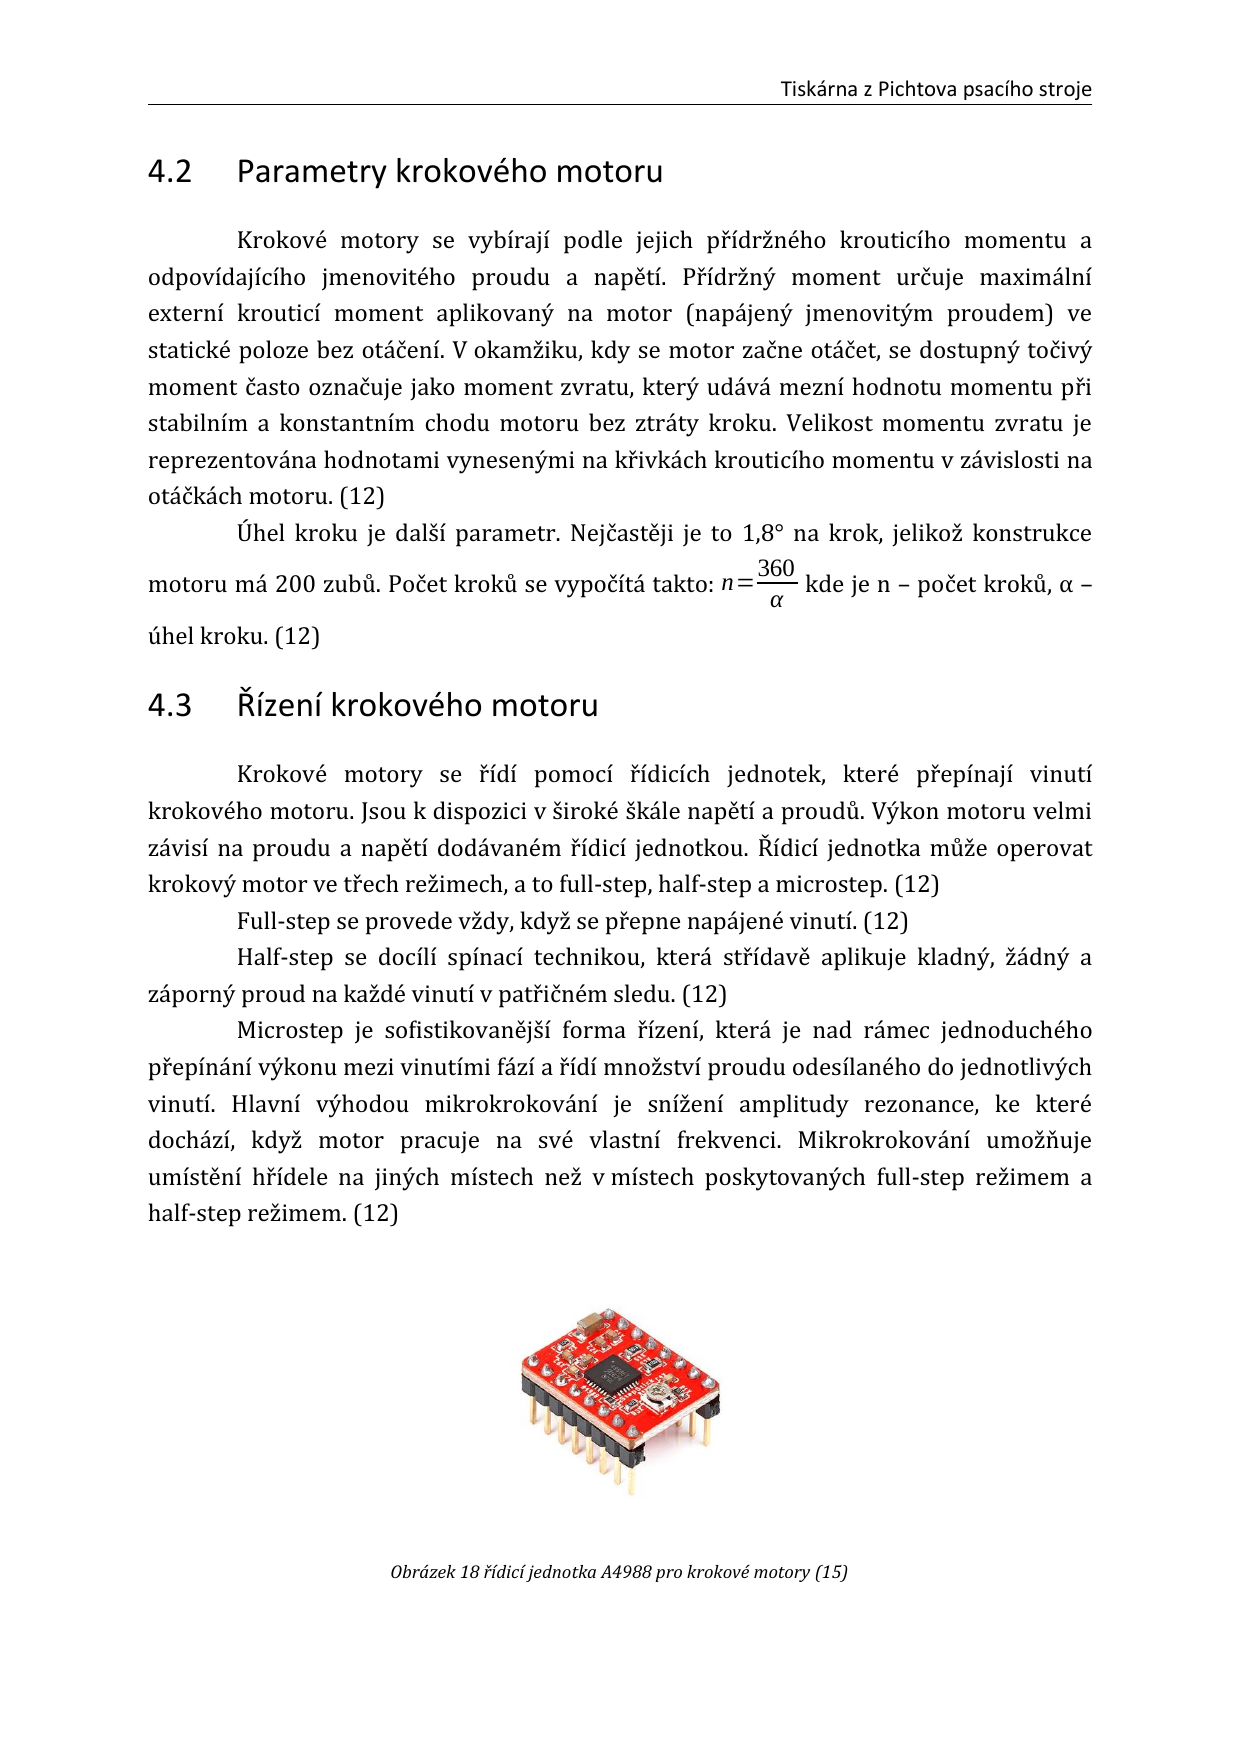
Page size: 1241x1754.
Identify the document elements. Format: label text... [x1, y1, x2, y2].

text Obrázek 18 řídicí jednotka A4988 pro krokové motory [148, 1561, 1092, 1582]
text Krokové motory se vybírají podle jejich přídržného krouticího momentu a odpovídajícího jmenovitého proudu a napětí. Přídržný moment určuje maximální externí krouticí moment aplikovaný na motor (napájený jmenovitým proudem) ve statické poloze bez otáčení. V okamžiku, kdy se motor začne otáčet, se dostupný točivý moment často označuje jako moment zvratu, který udává mezní hodnotu momentu při stabilním a konstantním chodu motoru bez ztráty kroku. Velikost momentu zvratu je reprezentována hodnotami vynesenými na křivkách krouticího momentu v závislosti na otáčkách motoru. [148, 225, 1092, 510]
text Full-step se provede vždy, když se přepne napájené vinutí. [148, 905, 1092, 935]
text Microstep je sofistikovanější forma řízení, která je nad rámec jednoduchého přepínání výkonu mezi vinutími fází a řídí množství proudu odesílaného do jednotlivých vinutí. Hlavní výhodou mikrokrokování je snížení amplitudy rezonance, ke které dochází, když motor pracuje na své vlastní frekvenci. Mikrokrokování umožňuje umístění hřídele na jiných místech než v místech poskytovaných full-step režimem a half-step režimem. [148, 1015, 1092, 1227]
text Úhel kroku je další parametr. Nejčastěji je to 1,8° na krok, jelikož konstrukce motoru má 200 zubů. Počet kroků se vypočítá takto: kde je n – počet kroků, α – úhel kroku. [148, 517, 1092, 649]
subtitle Řízení krokového motoru [148, 682, 1092, 725]
text Half-step se docílí spínací technikou, která střídavě aplikuje kladný, žádný a záporný proud na každé vinutí v patřičném sledu. [148, 942, 1092, 1008]
text Krokové motory se řídí pomocí řídicích jednotek, které přepínají vinutí krokového motoru. Jsou k dispozici v široké škále napětí a proudů. Výkon motoru velmi závisí na proudu a napětí dodávaném řídicí jednotkou. Řídicí jednotka může operovat krokový motor ve třech režimech, a to full-step, half-step a microstep. [148, 759, 1092, 898]
picture [460, 1234, 780, 1554]
subtitle Parametry krokového motoru [148, 148, 1092, 191]
